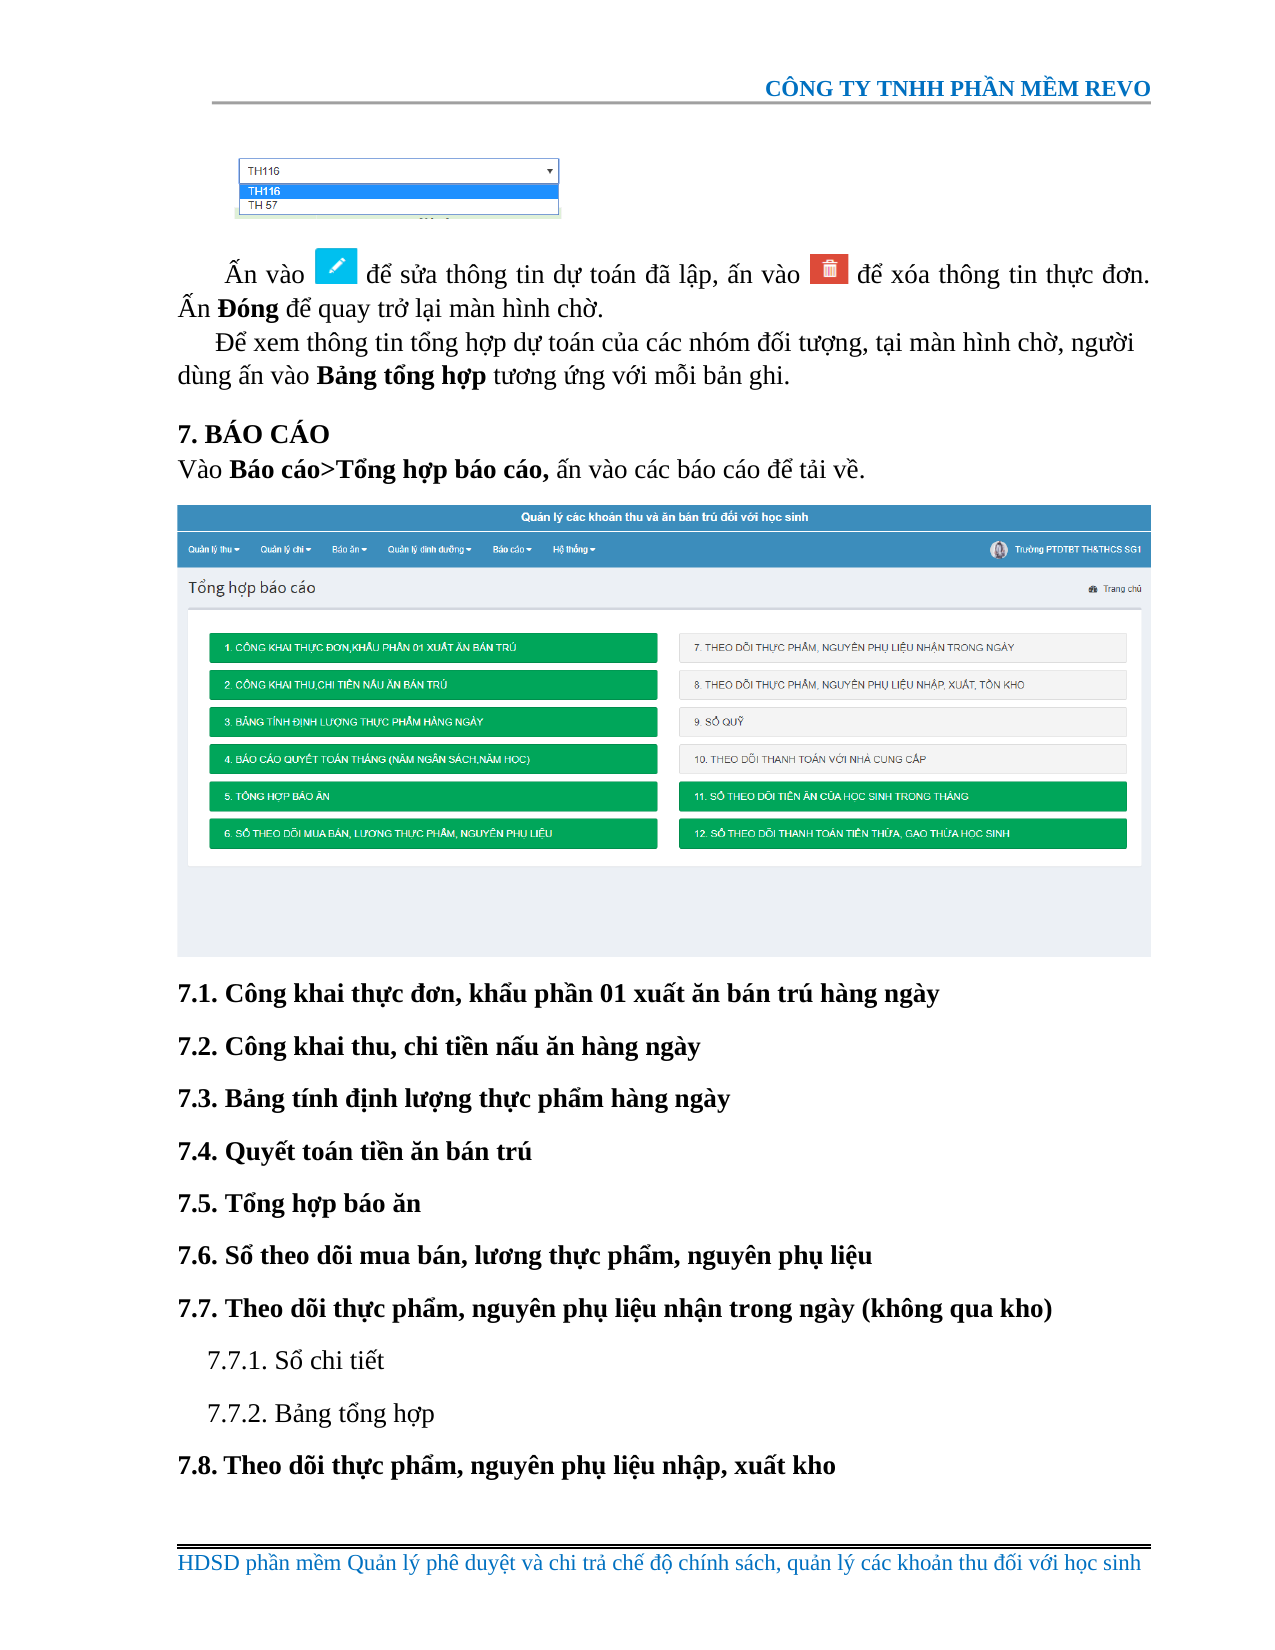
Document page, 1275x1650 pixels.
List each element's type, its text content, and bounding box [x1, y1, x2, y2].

text 7.5. Tổng hợp báo ăn [177, 1187, 1151, 1218]
text 7.4. Quyết toán tiền ăn bán trú [177, 1135, 1151, 1166]
text Để xem thông tin tổng hợp dự toán của các nhóm đối tượng, tại màn hình chờ, người dùng ấn vào Bảng tổng hợp tương ứng với mỗi bản ghi. [177, 326, 1151, 390]
text 7.8. Theo dõi thực phẩm, nguyên phụ liệu nhập, xuất kho [177, 1449, 1151, 1480]
text Ấn vào để sửa thông tin dự toán đã lập, ấn vào để xóa thông tin thực đơn. Ấn Đóng để quay trở lại màn hình chờ. [177, 246, 1151, 323]
text 7.7. Theo dõi thực phẩm, nguyên phụ liệu nhận trong ngày (không qua kho) [177, 1292, 1151, 1323]
picture [230, 147, 567, 219]
text 7.7.1. Sổ chi tiết [177, 1344, 1151, 1375]
text 7.6. Sổ theo dõi mua bán, lương thực phẩm, nguyên phụ liệu [177, 1239, 1151, 1271]
text Vào Báo cáo>Tổng hợp báo cáo, ấn vào các báo cáo để tải về. [177, 453, 1151, 484]
text 7.3. Bảng tính định lượng thực phẩm hàng ngày [177, 1082, 1151, 1113]
text 7.7.2. Bảng tổng hợp [177, 1397, 1151, 1428]
text 7.2. Công khai thu, chi tiền nấu ăn hàng ngày [177, 1030, 1151, 1061]
text 7.1. Công khai thực đơn, khẩu phần 01 xuất ăn bán trú hàng ngày [177, 977, 1151, 1009]
subtitle 7. BÁO CÁO [177, 418, 1151, 449]
